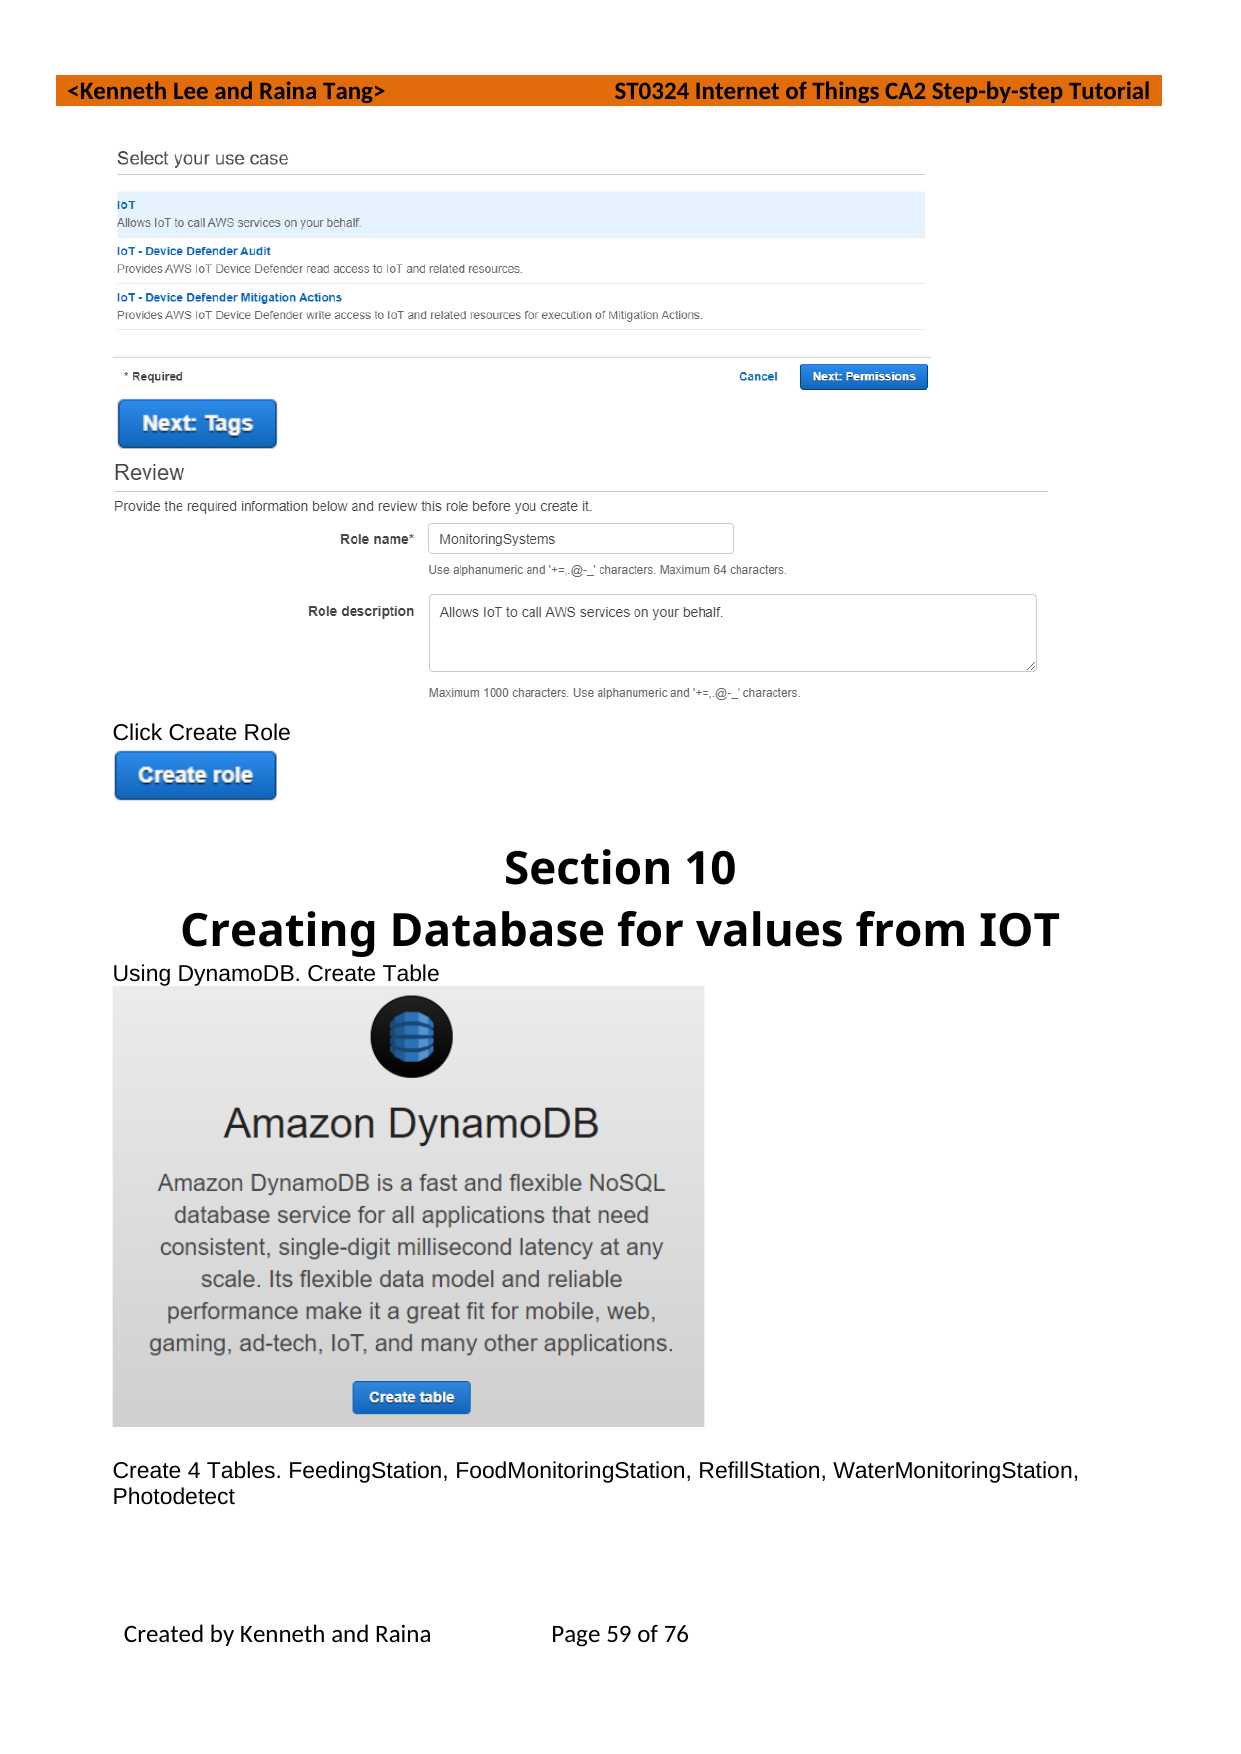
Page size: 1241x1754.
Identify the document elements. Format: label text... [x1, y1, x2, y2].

picture [112, 745, 283, 805]
text Using DynamoDB. Create Table [112, 960, 1128, 987]
picture [112, 150, 1054, 719]
text Create 4 Tables. FeedingStation, FoodMonitoringStation, RefillStation, WaterMonitoringStation, Photodetect [112, 1457, 1128, 1509]
picture [112, 986, 705, 1427]
subtitle Section 10 Creating Database for values from IOT [112, 835, 1128, 960]
text Click Create Role [112, 719, 1128, 745]
